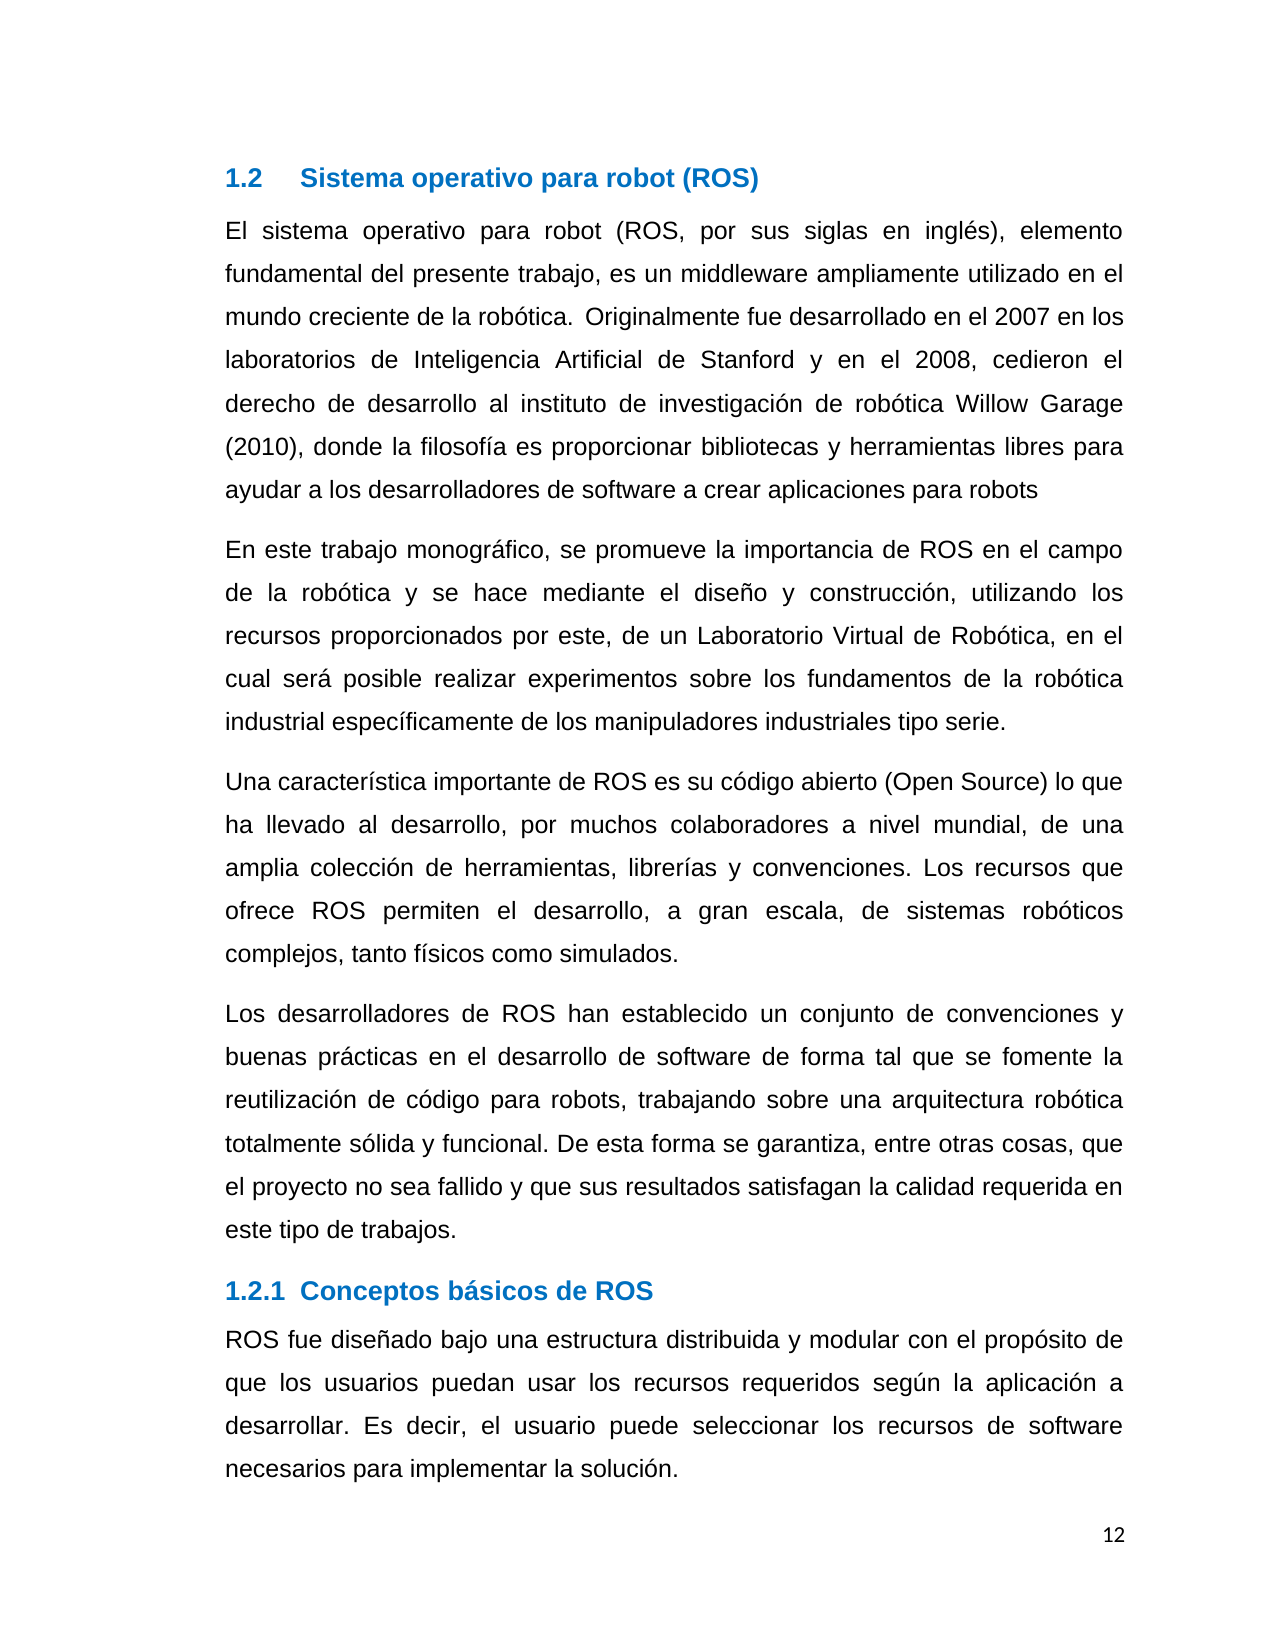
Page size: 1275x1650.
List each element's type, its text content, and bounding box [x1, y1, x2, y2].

text ROS fue diseñado bajo una estructura distribuida y modular con el propósito de que los usuarios puedan usar los recursos requeridos según la aplicación a desarrollar. Es decir, el usuario puede seleccionar los recursos de software necesarios para implementar la solución. [225, 1325, 1125, 1483]
list Sistema operativo para robot (ROS) [225, 162, 1125, 194]
text El sistema operativo para robot (ROS, por sus siglas en inglés), elemento fundamental del presente trabajo, es un middleware ampliamente utilizado en el mundo creciente de la robótica. Originalmente fue desarrollado en el 2007 en los laboratorios de Inteligencia Artificial de Stanford y en el 2008, cedieron el derecho de desarrollo al instituto de investigación de robótica Willow Garage (2010), donde la filosofía es proporcionar bibliotecas y herramientas libres para ayudar a los desarrolladores de software a crear aplicaciones para robots [225, 216, 1125, 503]
text Los desarrolladores de ROS han establecido un conjunto de convenciones y buenas prácticas en el desarrollo de software de forma tal que se fomente la reutilización de código para robots, trabajando sobre una arquitectura robótica totalmente sólida y funcional. De esta forma se garantiza, entre otras cosas, que el proyecto no sea fallido y que sus resultados satisfagan la calidad requerida en este tipo de trabajos. [225, 999, 1125, 1243]
text En este trabajo monográfico, se promueve la importancia de ROS en el campo de la robótica y se hace mediante el diseño y construcción, utilizando los recursos proporcionados por este, de un Laboratorio Virtual de Robótica, en el cual será posible realizar experimentos sobre los fundamentos de la robótica industrial específicamente de los manipuladores industriales tipo serie. [225, 534, 1125, 736]
list Conceptos básicos de ROS [225, 1274, 1125, 1306]
text Una característica importante de ROS es su código abierto (Open Source) lo que ha llevado al desarrollo, por muchos colaboradores a nivel mundial, de una amplia colección de herramientas, librerías y convenciones. Los recursos que ofrece ROS permiten el desarrollo, a gran escala, de sistemas robóticos complejos, tanto físicos como simulados. [225, 767, 1125, 968]
